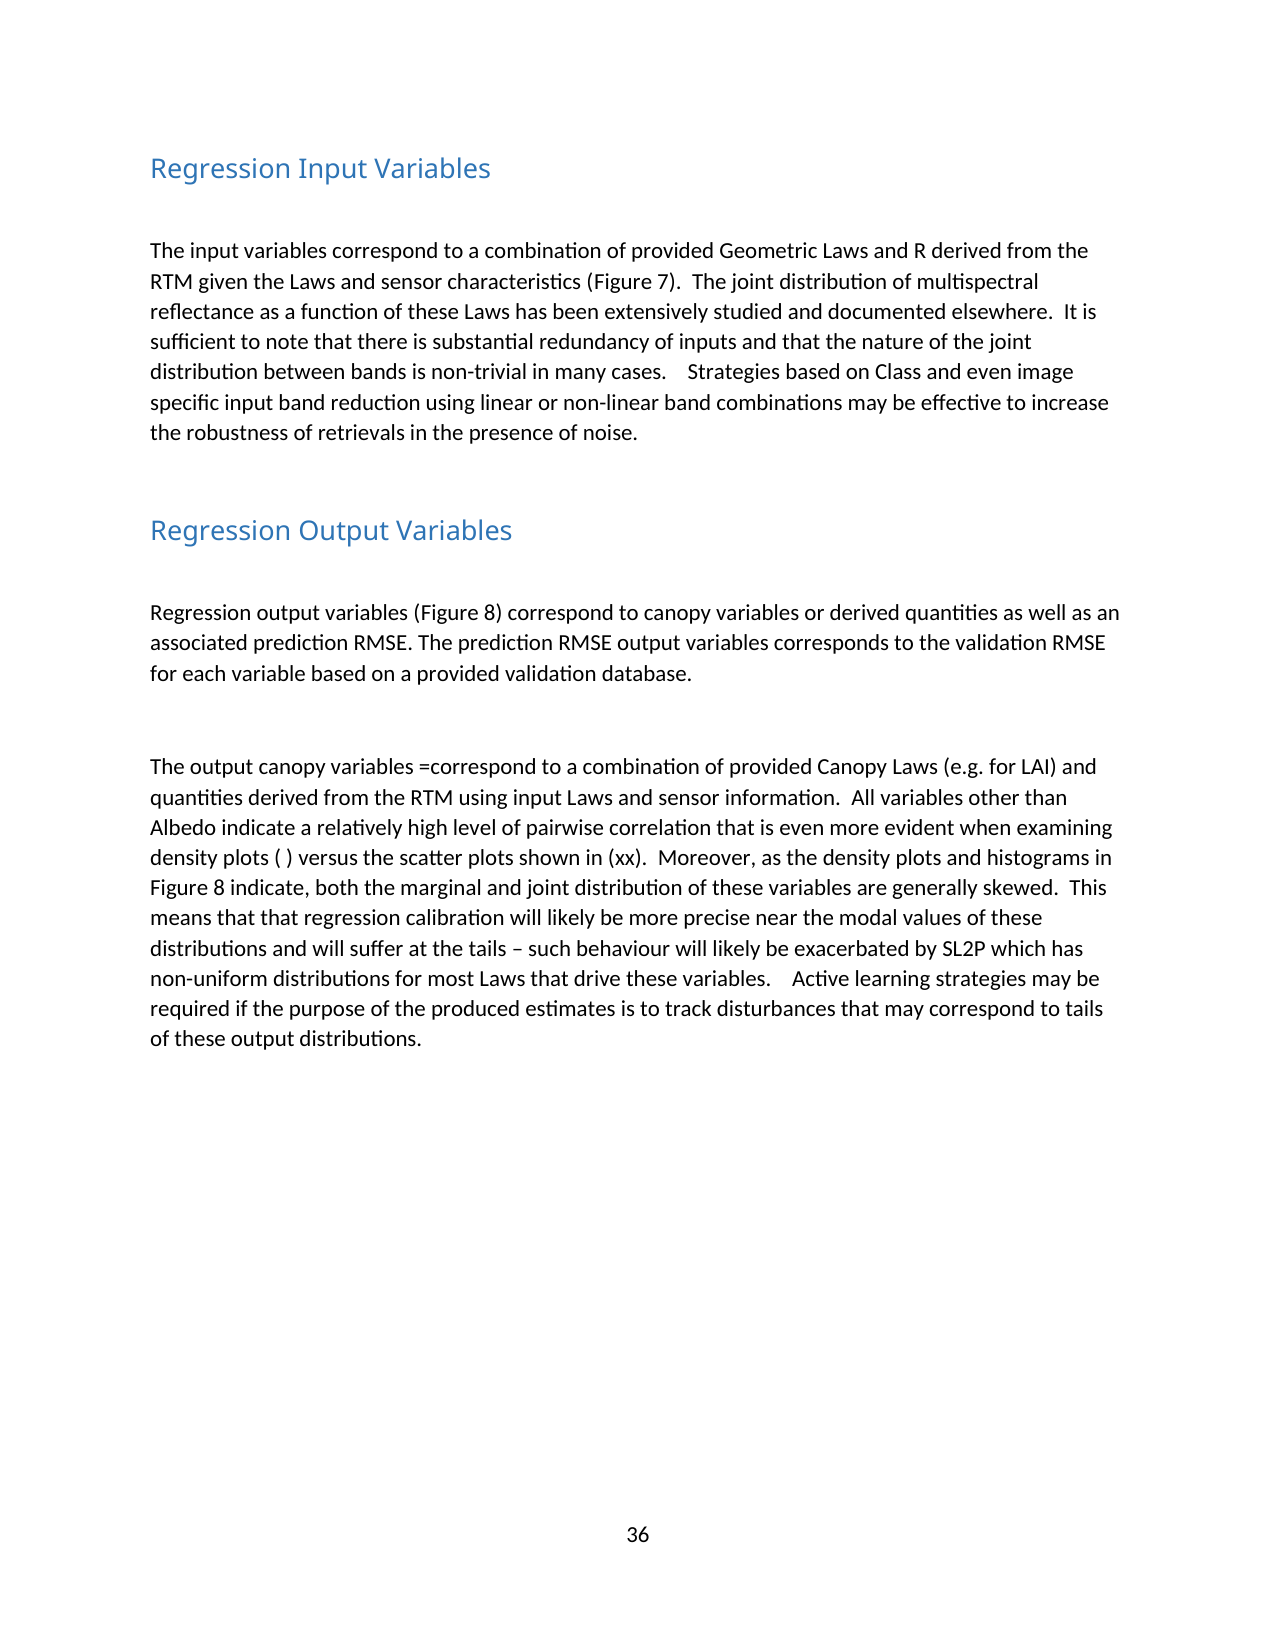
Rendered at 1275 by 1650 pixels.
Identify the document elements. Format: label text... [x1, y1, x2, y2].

text The output canopy variables =correspond to a combination of provided Canopy Laws (e.g. for LAI) and quantities derived from the RTM using input Laws and sensor information. All variables other than Albedo indicate a relatively high level of pairwise correlation that is even more evident when examining density plots ( ) versus the scatter plots shown in (xx). Moreover, as the density plots and histograms in Figure 6 indicate, both the marginal and joint distribution of these variables are generally skewed. This means that that regression calibration will likely be more precise near the modal values of these distributions and will suffer at the tails – such behaviour will likely be exacerbated by SL2P which has non-uniform distributions for most Laws that drive these variables. Active learning strategies may be required if the purpose of the produced estimates is to track disturbances that may correspond to tails of these output distributions. [150, 752, 1125, 1052]
subtitle Regression Output Variables [150, 512, 1125, 548]
subtitle Regression Input Variables [150, 150, 1125, 187]
text Regression output variables (Figure 6) correspond to canopy variables or derived quantities as well as an associated prediction RMSE. The prediction RMSE output variables corresponds to the validation RMSE for each variable based on a provided validation database. [150, 598, 1125, 687]
text The input variables correspond to a combination of provided Geometric Laws and R derived from the RTM given the Laws and sensor characteristics (Figure 5). The joint distribution of multispectral reflectance as a function of these Laws has been extensively studied and documented elsewhere. It is sufficient to note that there is substantial redundancy of inputs and that the nature of the joint distribution between bands is non-trivial in many cases. Strategies based on Class and even image specific input band reduction using linear or non-linear band combinations may be effective to increase the robustness of retrievals in the presence of noise. [150, 237, 1125, 446]
